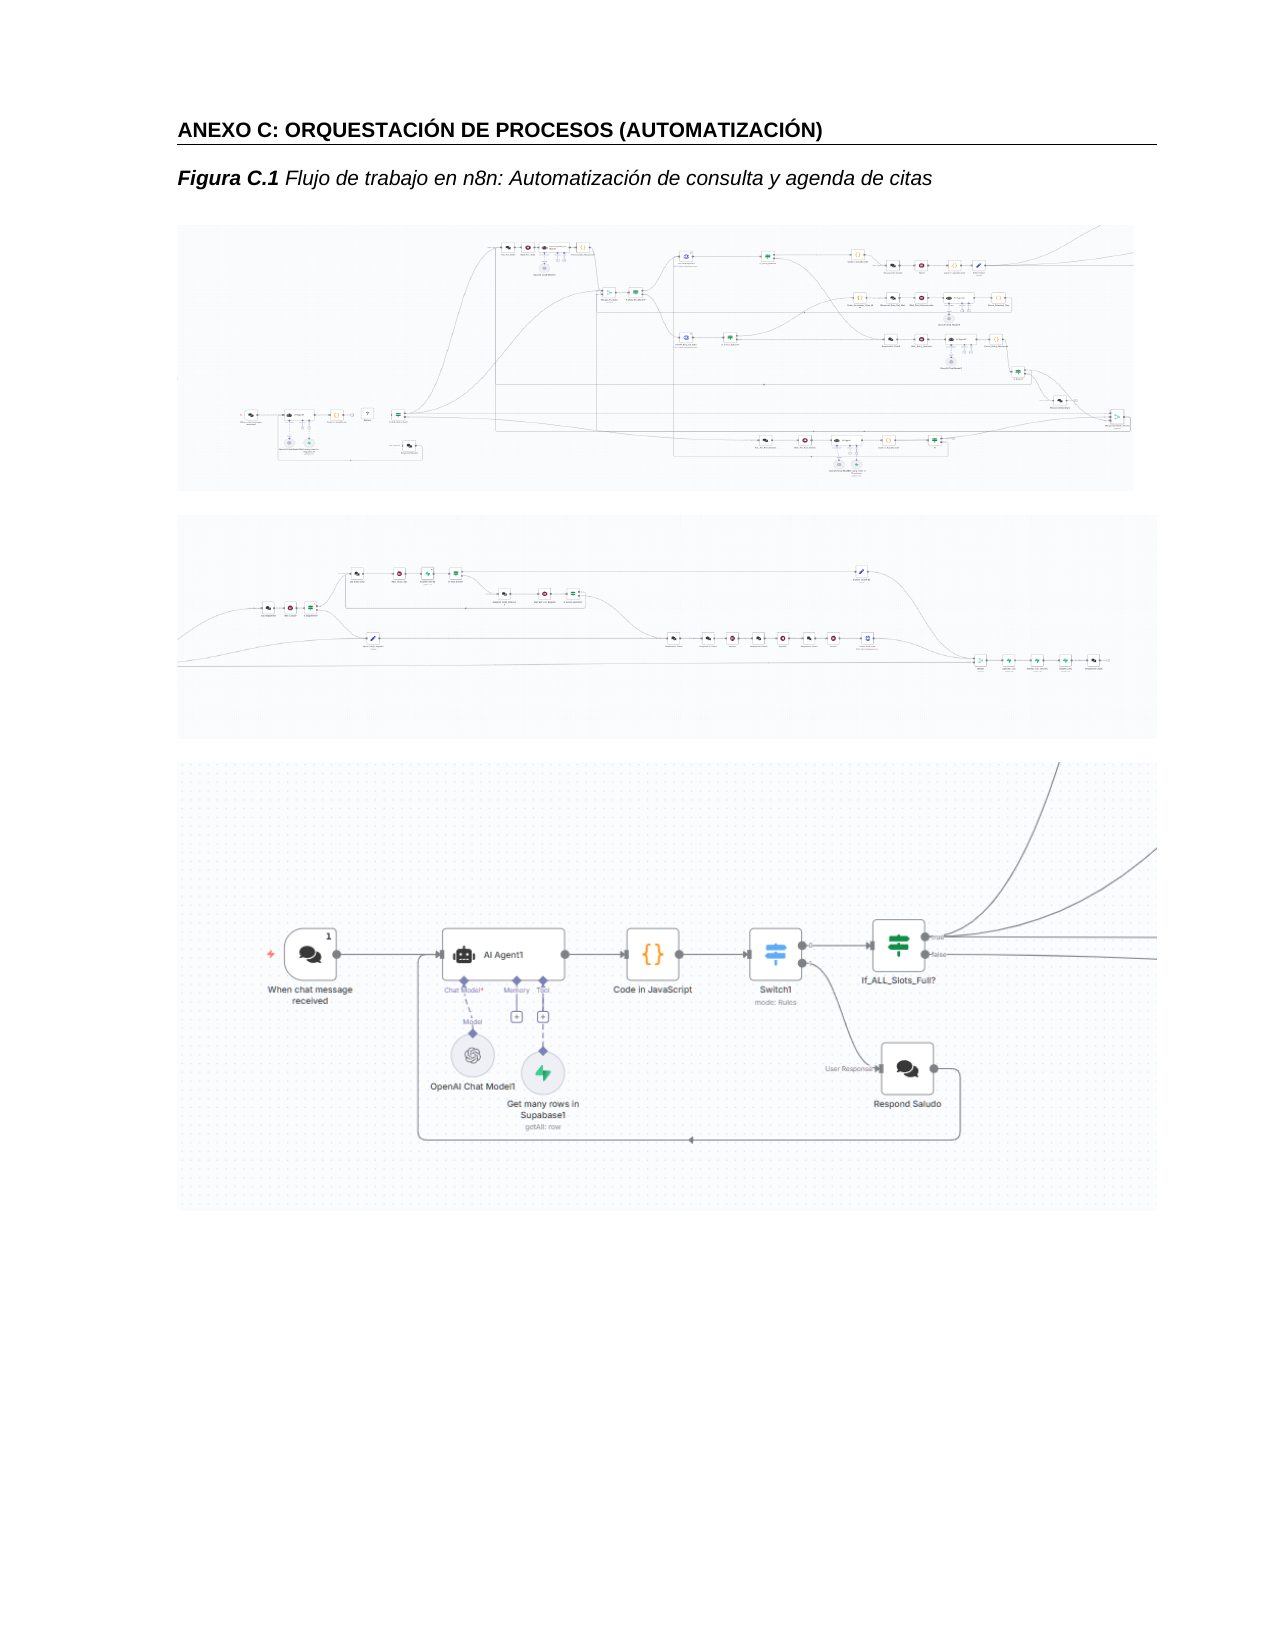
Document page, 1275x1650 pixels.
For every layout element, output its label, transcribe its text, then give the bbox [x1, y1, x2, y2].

picture [177, 762, 1157, 1211]
picture [177, 225, 1134, 491]
subtitle ANEXO C: ORQUESTACIÓN DE PROCESOS (AUTOMATIZACIÓN) [177, 118, 1157, 144]
picture [177, 515, 1157, 739]
subtitle Figura C.1 Flujo de trabajo en n8n: Automatización de consulta y agenda de citas [177, 166, 1157, 189]
